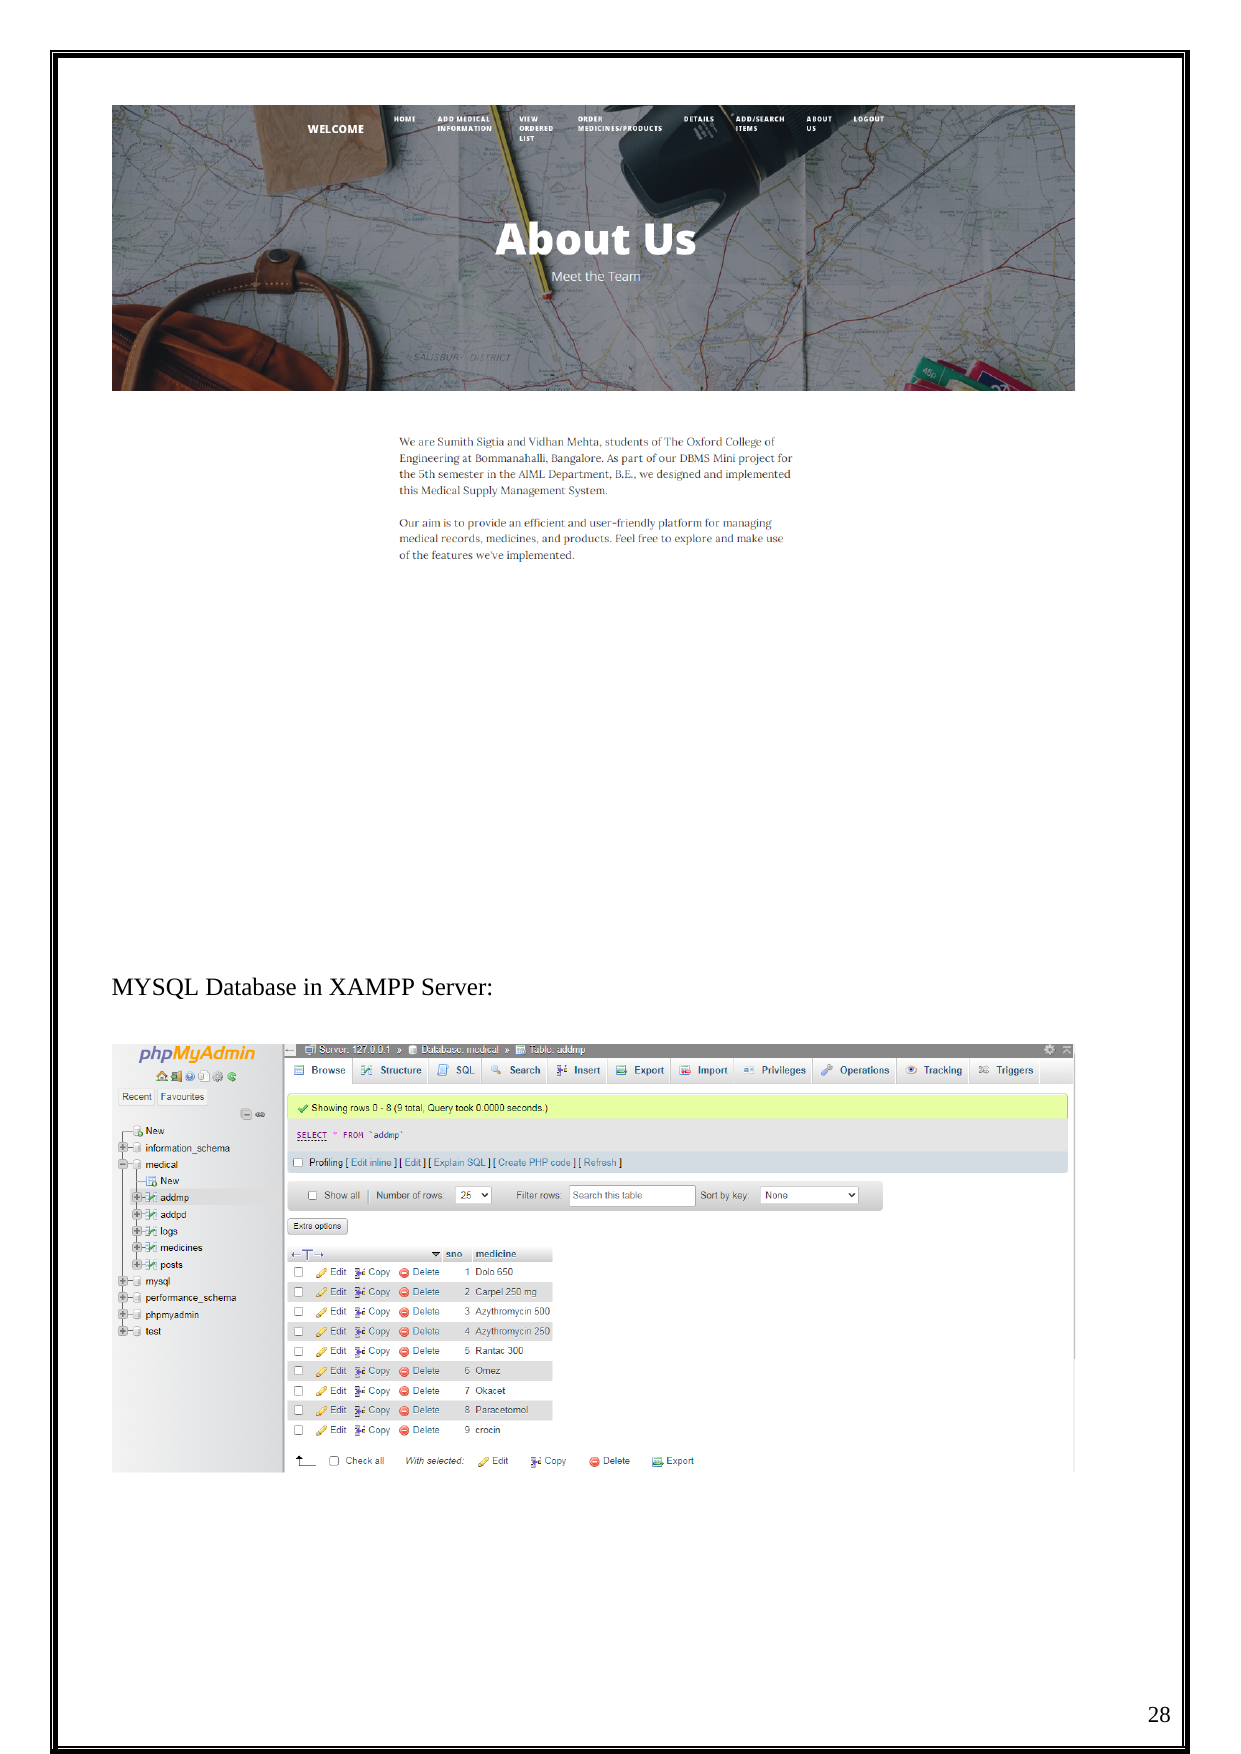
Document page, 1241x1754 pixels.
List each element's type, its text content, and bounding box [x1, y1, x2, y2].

subtitle MYSQL Database in XAMPP Server: [111, 972, 1133, 1001]
picture [111, 1044, 1076, 1473]
picture [111, 104, 1075, 570]
